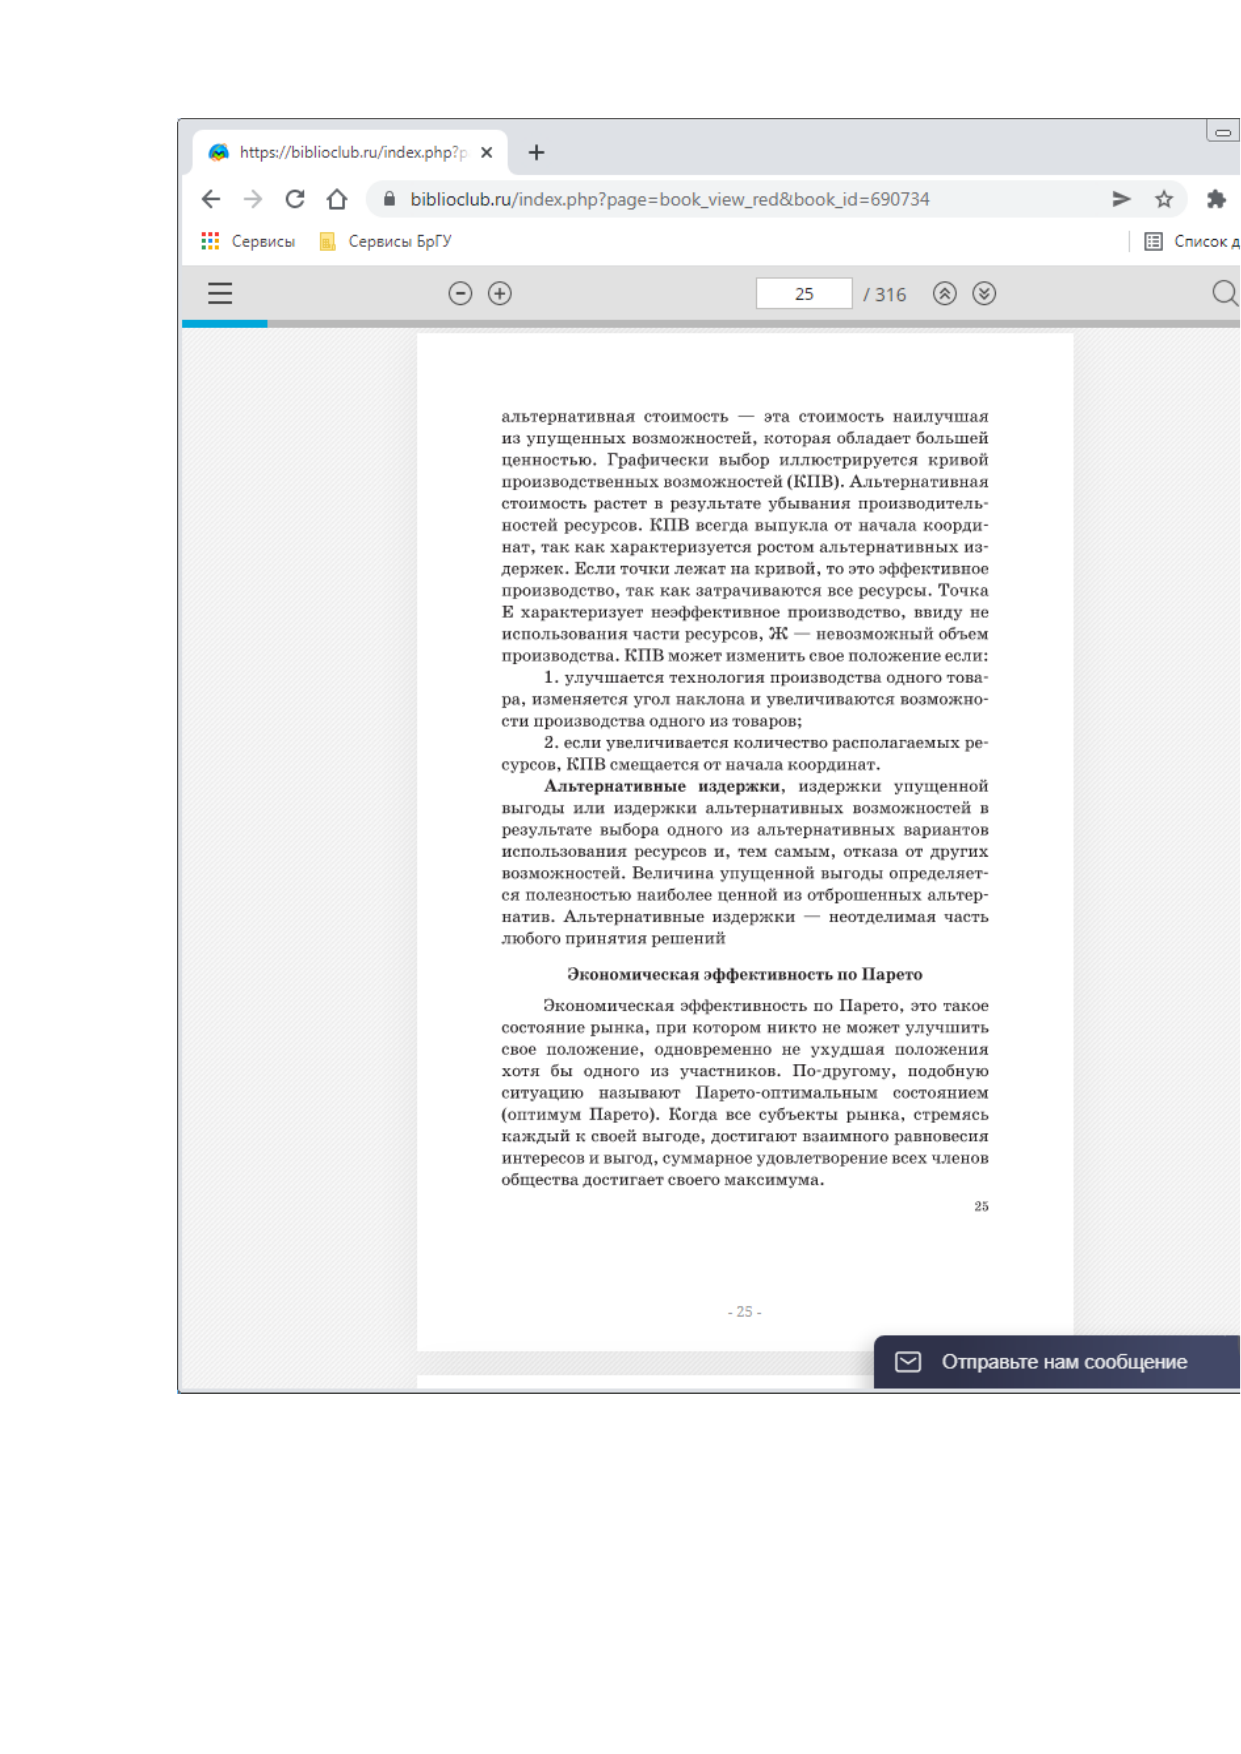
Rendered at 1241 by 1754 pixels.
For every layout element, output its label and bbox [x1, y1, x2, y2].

picture [177, 118, 1241, 1394]
